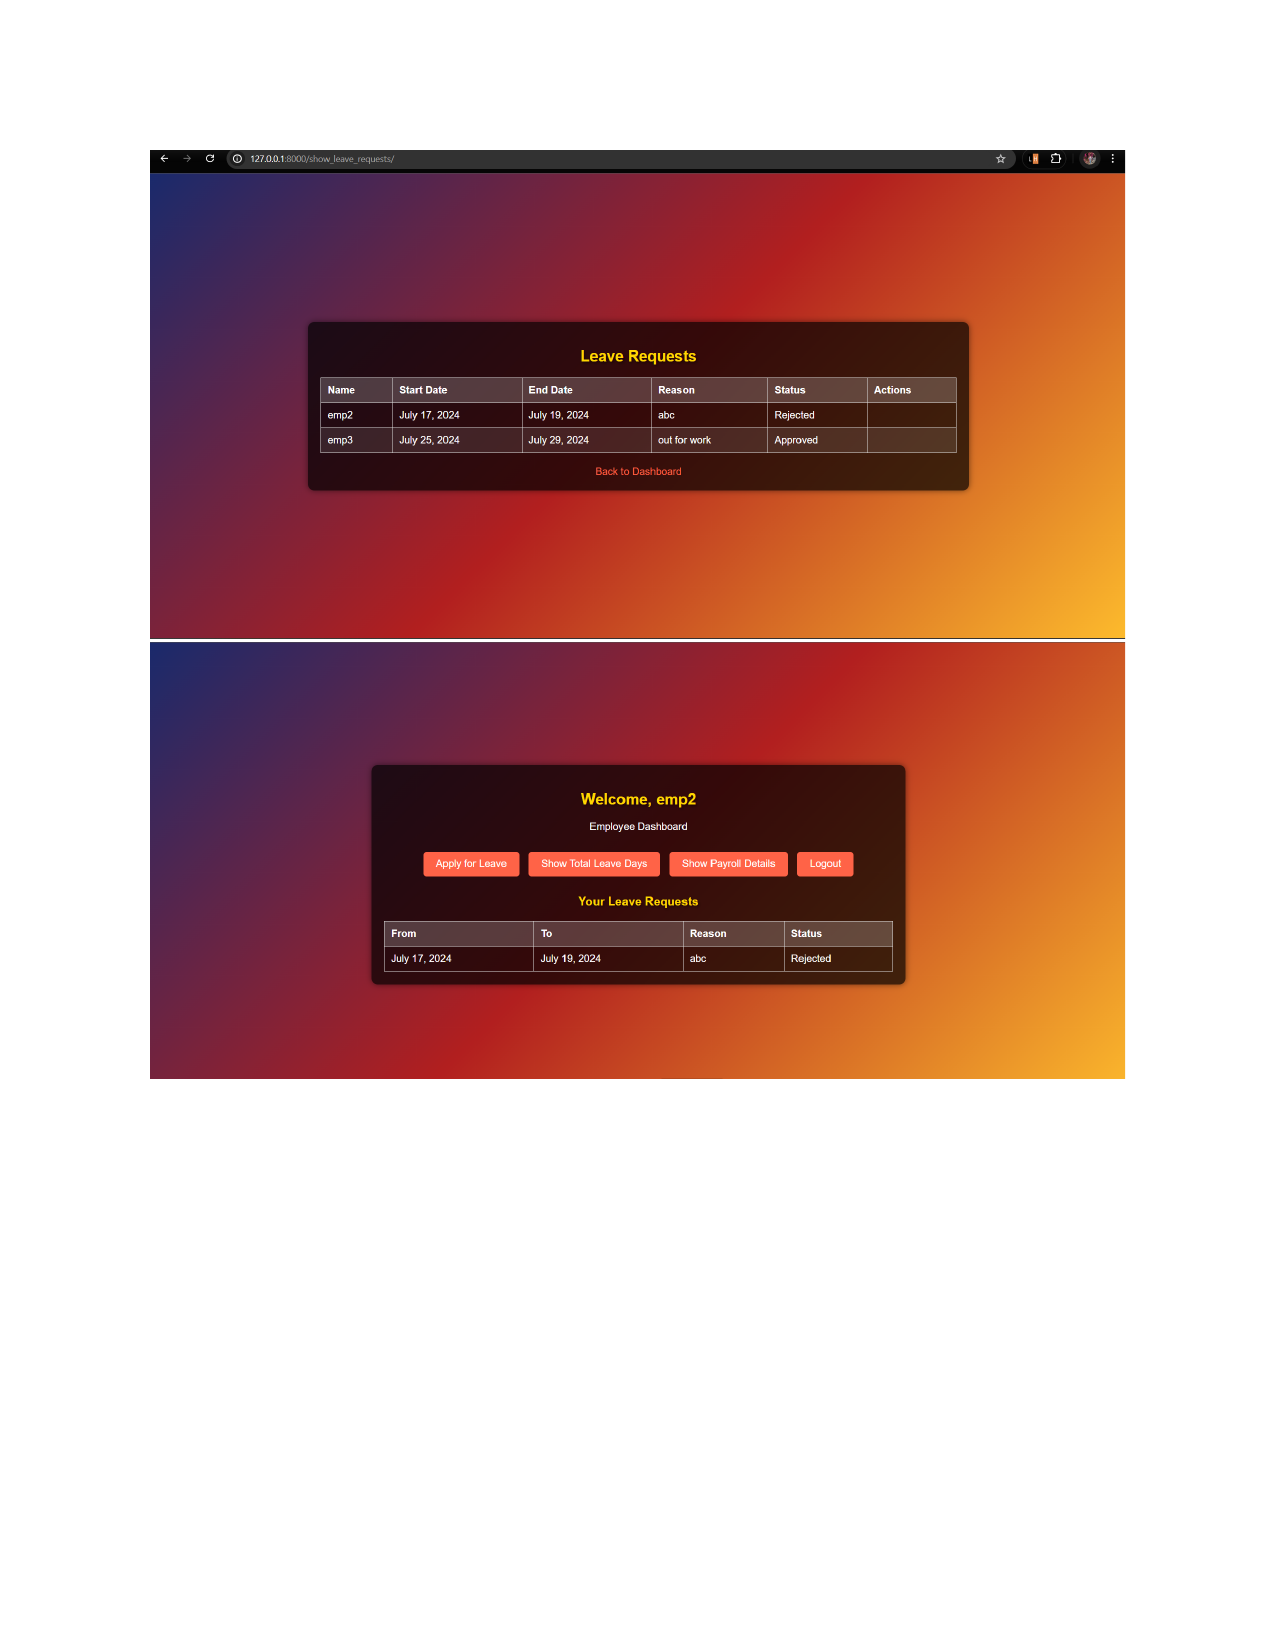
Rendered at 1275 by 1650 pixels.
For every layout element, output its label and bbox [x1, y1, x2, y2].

picture [150, 150, 1125, 639]
picture [150, 642, 1125, 1079]
